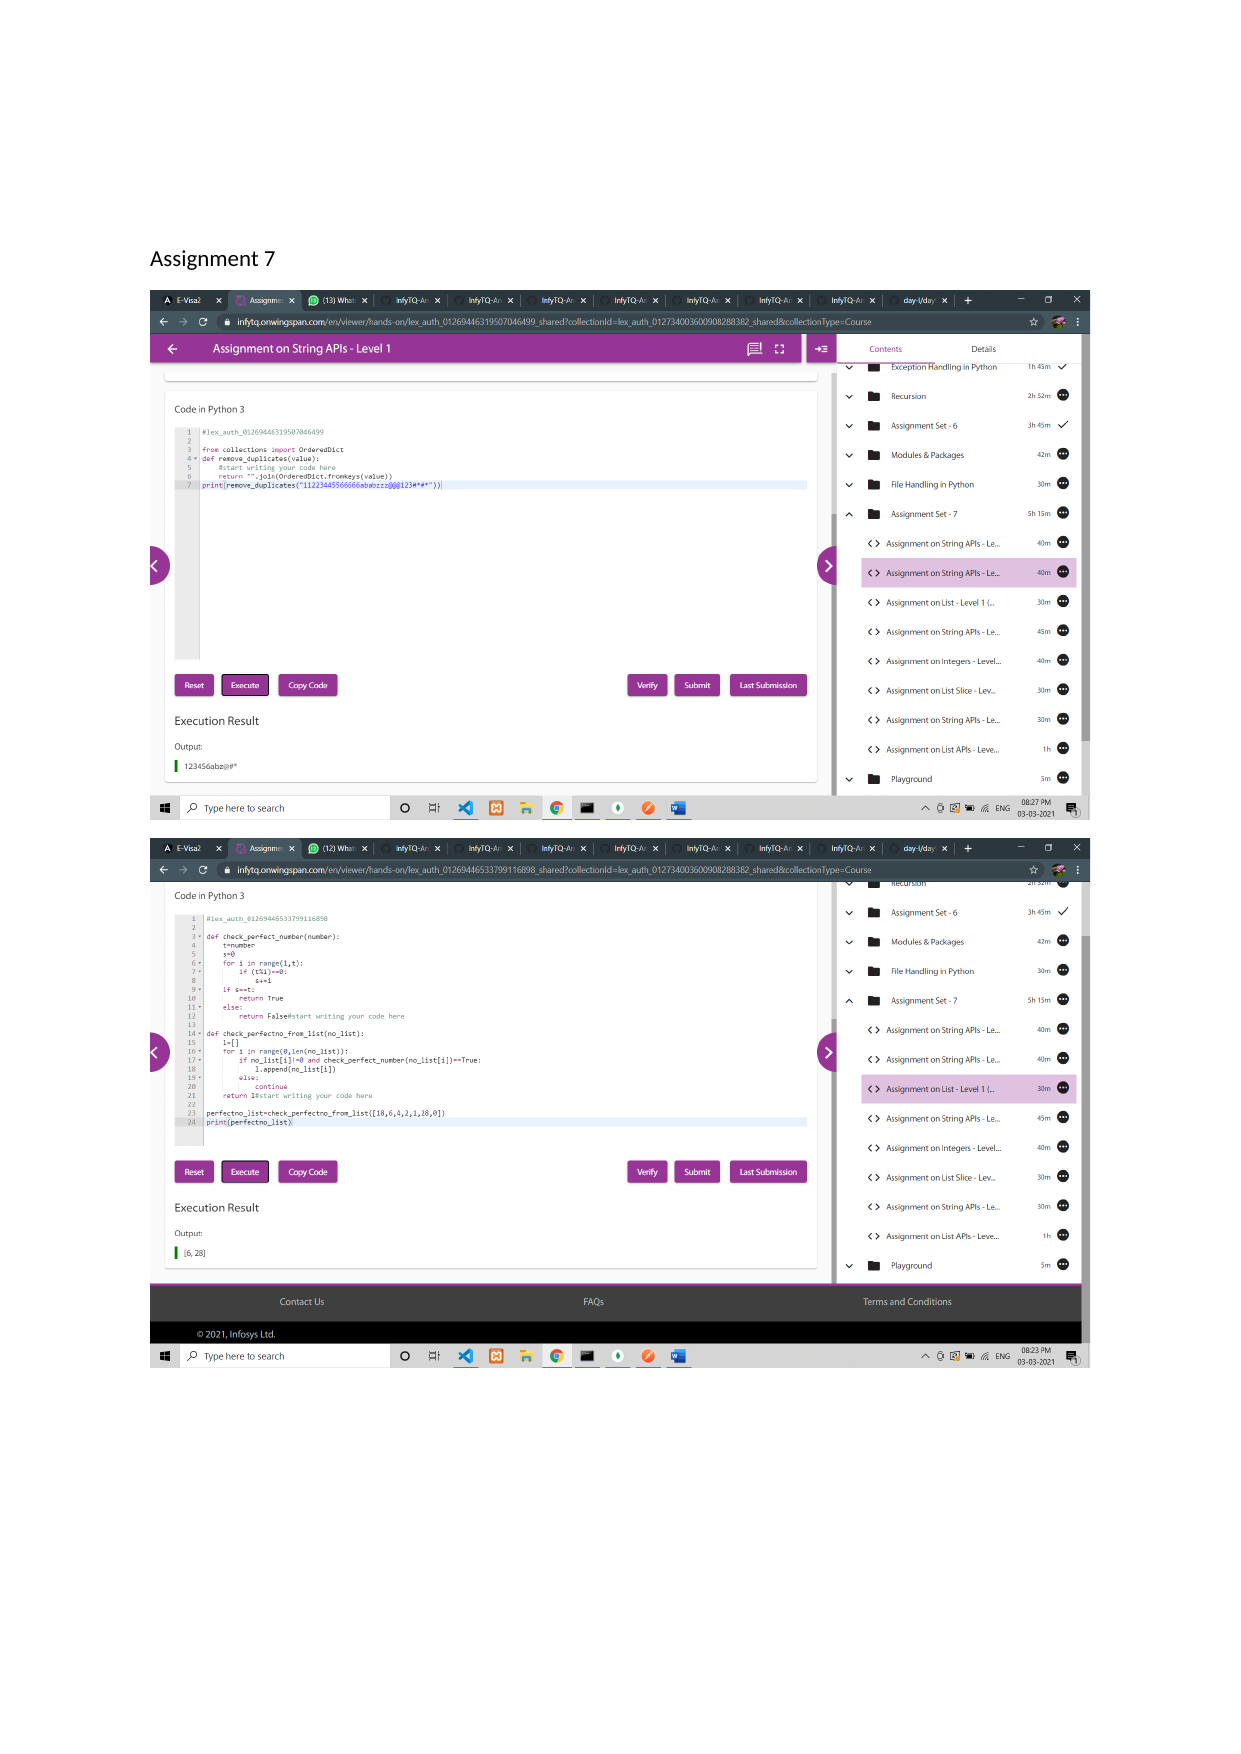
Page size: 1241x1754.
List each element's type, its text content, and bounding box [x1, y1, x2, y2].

text Assignment 7 [150, 244, 1090, 272]
picture [150, 838, 1091, 1368]
picture [150, 290, 1091, 820]
